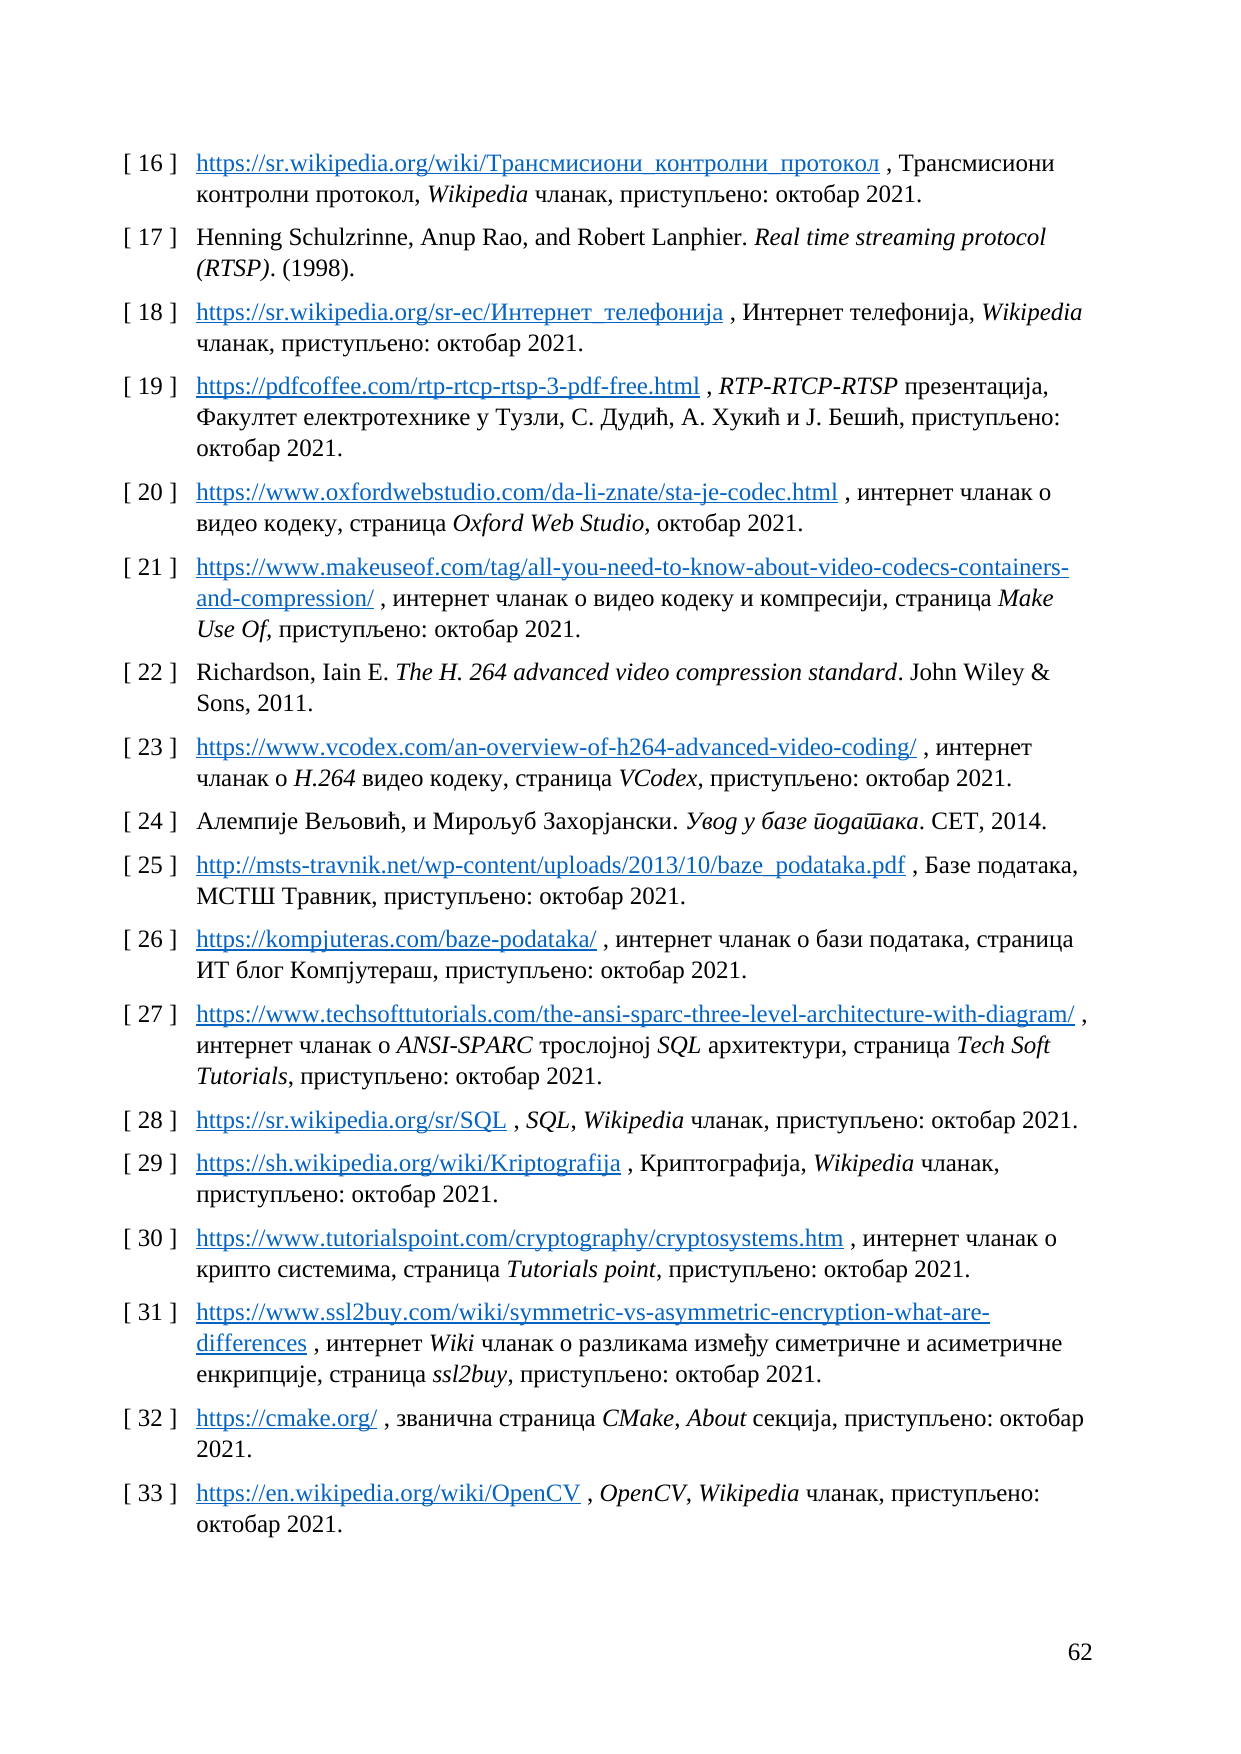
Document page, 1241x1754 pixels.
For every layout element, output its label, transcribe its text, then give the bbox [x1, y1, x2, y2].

list https://www.oxfordwebstudio.com/da-li-znate/sta-je-codec.html , интернет чланак о видео кодеку, страница Oxford Web Studio, октобар 2021. [177, 477, 1092, 537]
list https://sr.wikipedia.org/sr/SQL , SQL, Wikipedia чланак, приступљено: октобар 2021. [177, 1105, 1092, 1133]
list https://sr.wikipedia.org/sr-ec/Интернет_телефонија , Интернет телефонија, Wikipedia чланак, приступљено: октобар 2021. [177, 297, 1092, 357]
list Алемпије Вељовић, и Мирољуб Захорјански. Увод у базе података. CET, 2014. [177, 806, 1092, 835]
list https://sh.wikipedia.org/wiki/Kriptografija , Криптографија, Wikipedia чланак, приступљено: октобар 2021. [177, 1148, 1092, 1208]
list https://sr.wikipedia.org/wiki/Трансмисиони_контролни_протокол , Трансмисиони контролни протокол, Wikipedia чланак, приступљено: октобар 2021. [177, 148, 1092, 207]
list https://www.techsofttutorials.com/the-ansi-sparc-three-level-architecture-with-diagram/ , интернет чланак о ANSI-SPARC трослојној SQL архитектури, страница Tech Soft Tutorials, приступљено: октобар 2021. [177, 999, 1092, 1090]
list https://www.makeuseof.com/tag/all-you-need-to-know-about-video-codecs-containers-and-compression/ , интернет чланак о видео кодеку и компресији, страница Make Use Of, приступљено: октобар 2021. [177, 552, 1092, 642]
list Henning Schulzrinne, Anup Rao, and Robert Lanphier. Real time streaming protocol (RTSP). (1998). [177, 222, 1092, 282]
list https://www.tutorialspoint.com/cryptography/cryptosystems.htm , интернет чланак о крипто системима, страница Tutorials point, приступљено: октобар 2021. [177, 1223, 1092, 1283]
list https://pdfcoffee.com/rtp-rtcp-rtsp-3-pdf-free.html , RTP-RTCP-RTSP презентација, Факултет електротехнике у Тузли, С. Дудић, А. Хукић и Ј. Бешић, приступљено: октобар 2021. [177, 371, 1092, 462]
list https://kompjuteras.com/baze-podataka/ , интернет чланак о бази података, страница ИТ блог Компјутераш, приступљено: октобар 2021. [177, 924, 1092, 984]
list https://www.vcodex.com/an-overview-of-h264-advanced-video-coding/ , интернет чланак о H.264 видео кодеку, страница VCodex, приступљено: октобар 2021. [177, 732, 1092, 792]
list Richardson, Iain E. The H. 264 advanced video compression standard. John Wiley & Sons, 2011. [177, 657, 1092, 717]
list https://www.ssl2buy.com/wiki/symmetric-vs-asymmetric-encryption-what-are-differences , интернет Wiki чланак о разликама између симетричне и асиметричне енкрипције, страница ssl2buy, приступљено: октобар 2021. [177, 1297, 1092, 1388]
list https://cmake.org/ , званична страница CMake, About секција, приступљено: октобар 2021. [177, 1403, 1092, 1463]
list http://msts-travnik.net/wp-content/uploads/2013/10/baze_podataka.pdf , Базе података, МСТШ Травник, приступљено: октобар 2021. [177, 850, 1092, 910]
list https://en.wikipedia.org/wiki/OpenCV , OpenCV, Wikipedia чланак, приступљено: октобар 2021. [177, 1478, 1092, 1537]
